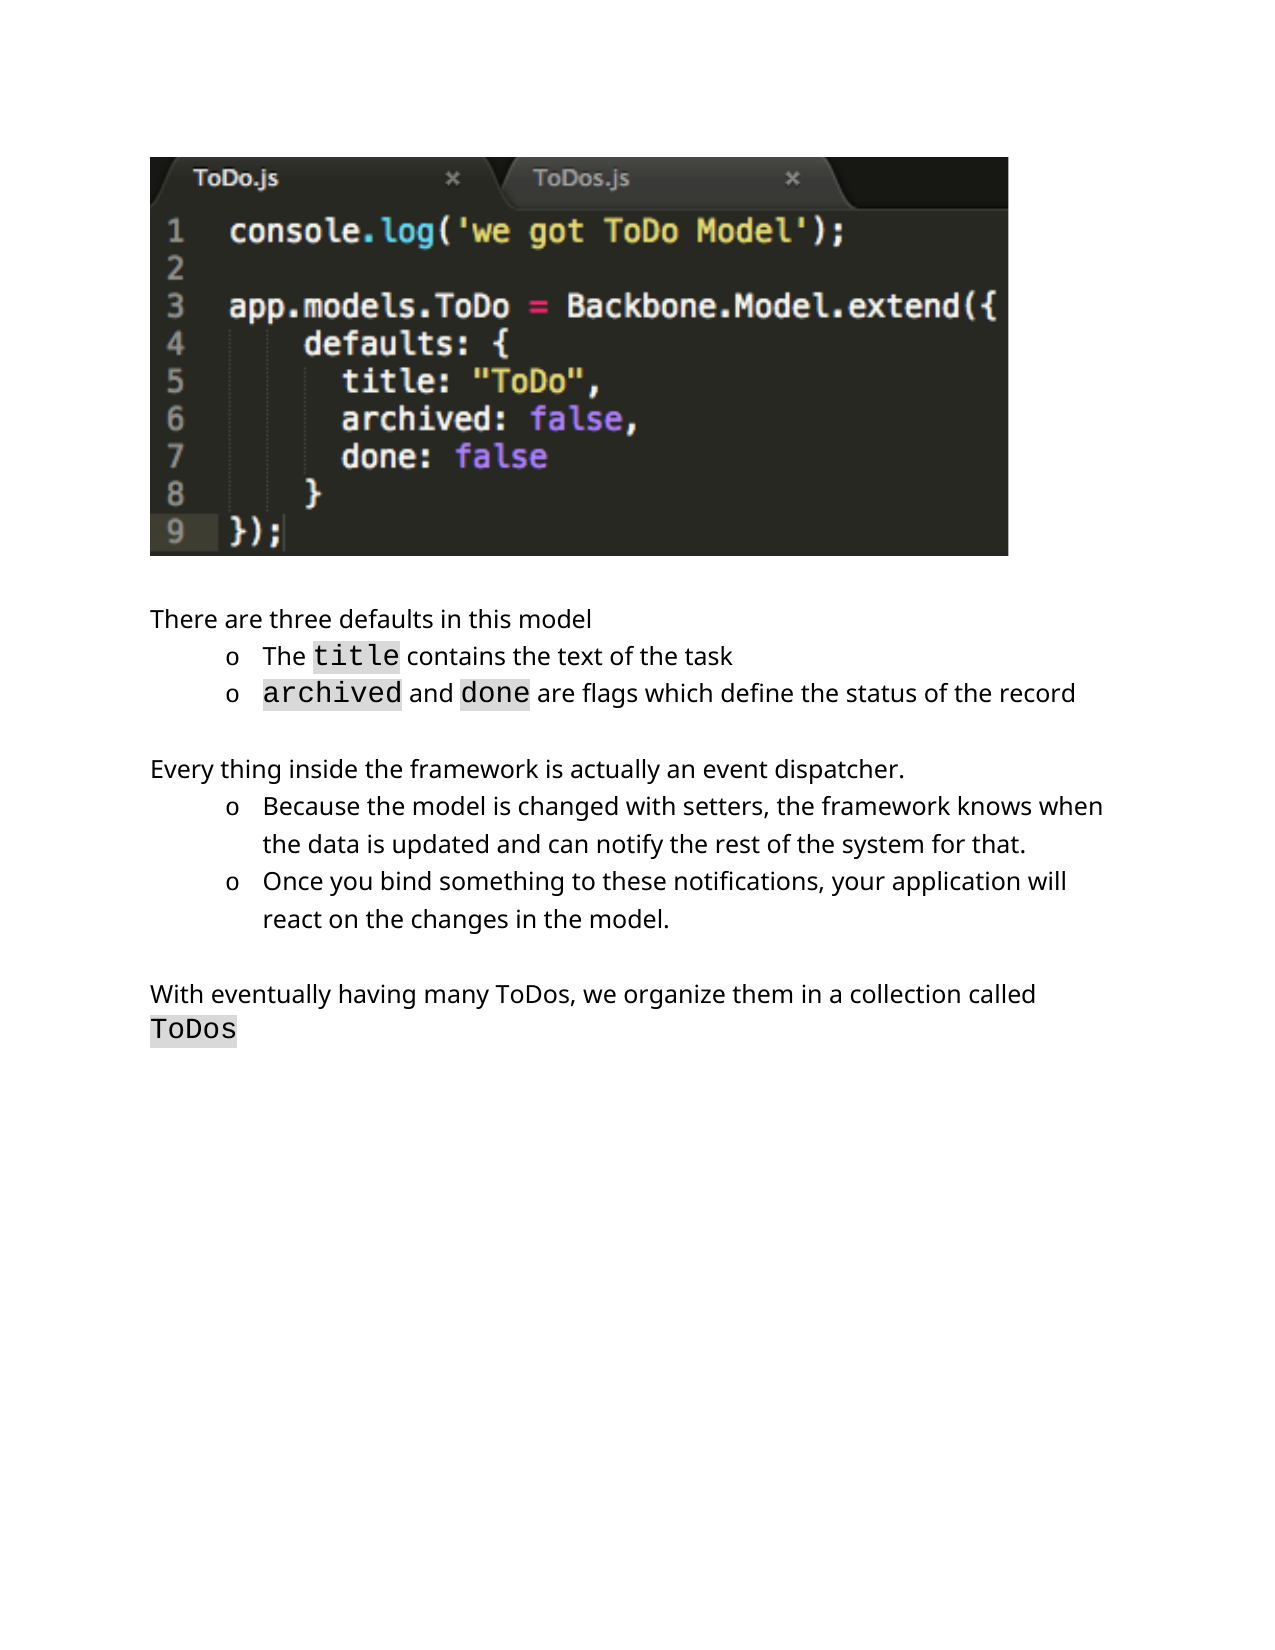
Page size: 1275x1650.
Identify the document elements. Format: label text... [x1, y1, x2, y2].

text The title contains the text of the task [225, 637, 1125, 675]
text Because the model is changed with setters, the framework knows when the data is updated and can notify the rest of the system for that. [225, 787, 1125, 862]
text Every thing inside the framework is actually an event dispatcher. [150, 750, 1125, 787]
text There are three defaults in this model [150, 600, 1125, 637]
text Once you bind something to these notifications, your application will react on the changes in the model. [225, 862, 1125, 937]
text With eventually having many ToDos, we organize them in a collection called ToDos [150, 975, 1125, 1050]
text archived and done are flags which define the status of the record [225, 675, 1125, 712]
picture [150, 157, 1009, 556]
